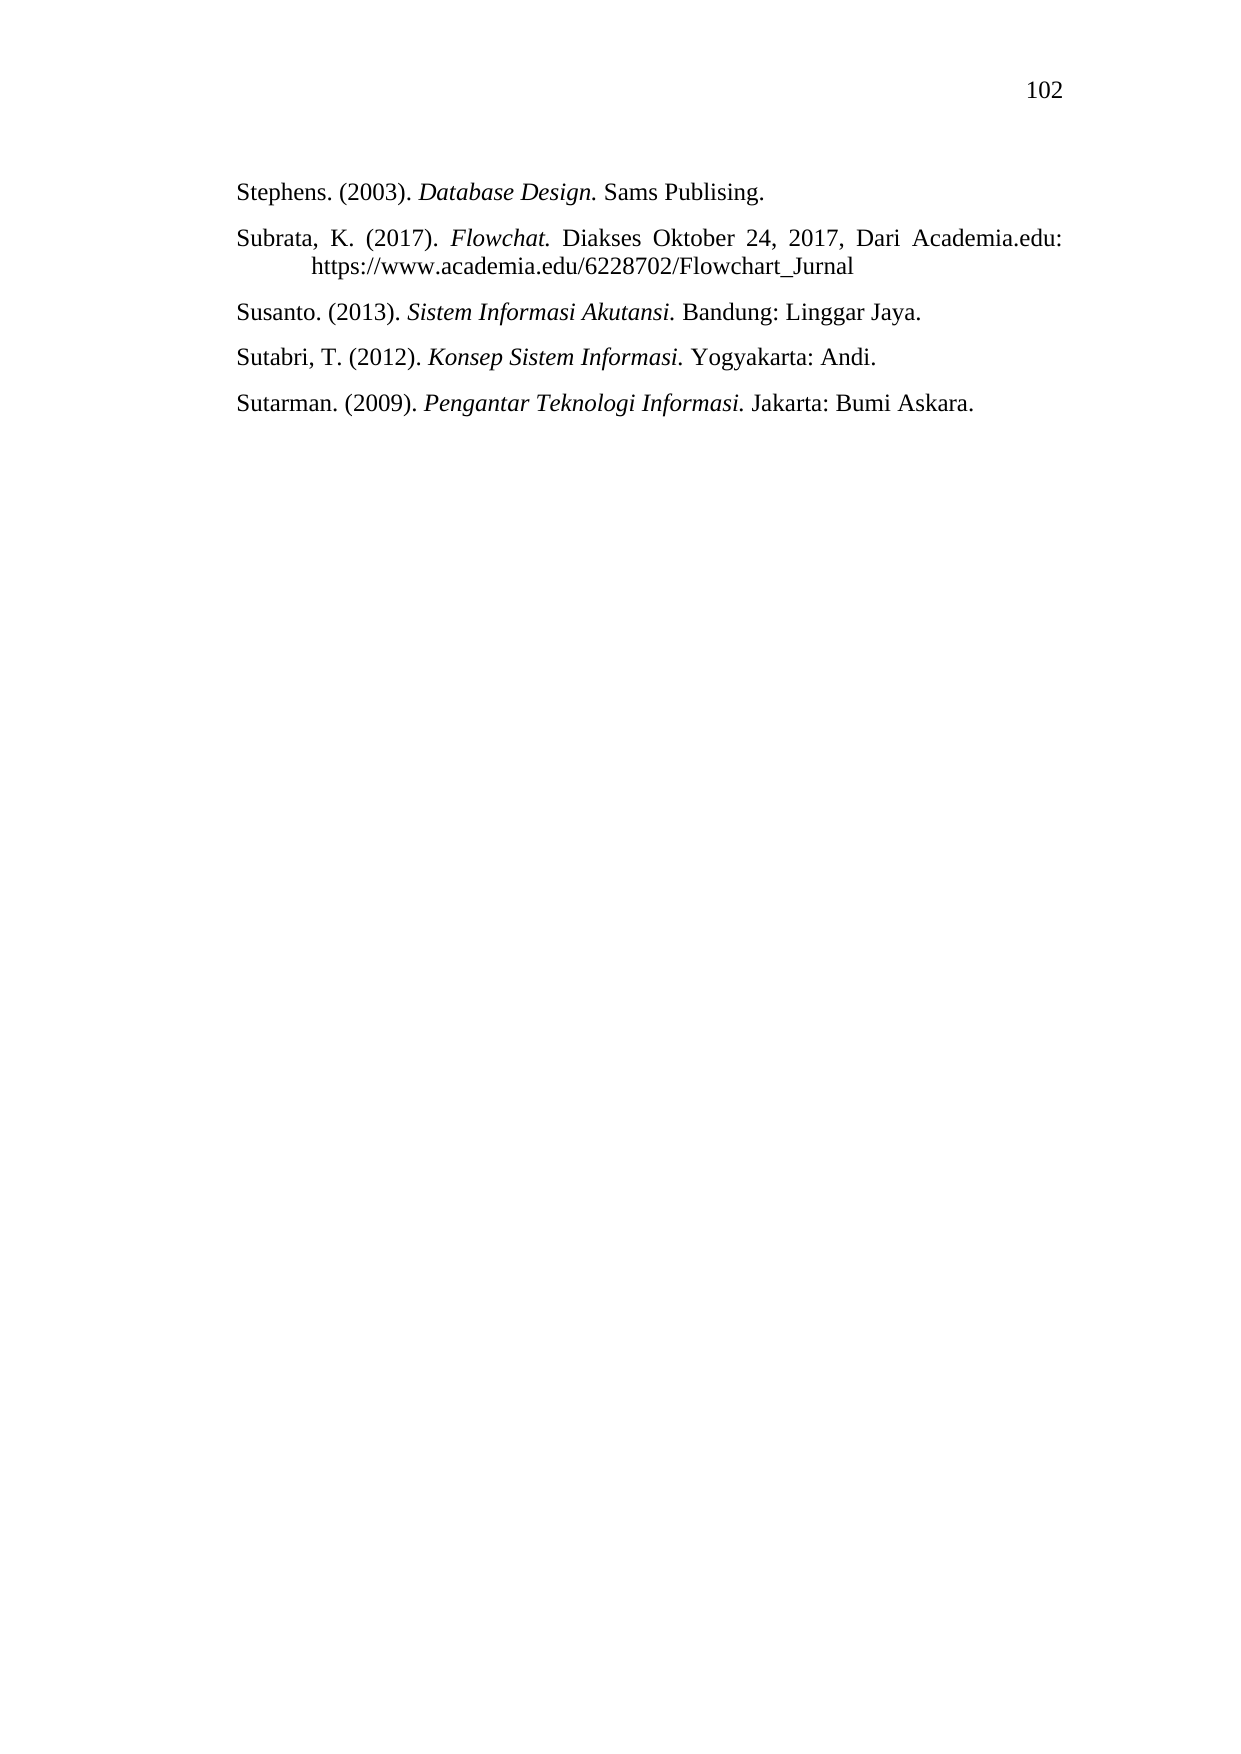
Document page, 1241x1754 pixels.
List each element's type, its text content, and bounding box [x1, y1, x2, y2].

text Subrata, K. (2017). Flowchat. Diakses Oktober 24, 2017, Dari Academia.edu: https://www.academia.edu/6228702/Flowchart_Jurnal [236, 223, 1063, 280]
text Stephens. (2003). Database Design. Sams Publising. [236, 177, 1063, 206]
text Sutarman. (2009). Pengantar Teknologi Informasi. Jakarta: Bumi Askara. [236, 388, 1063, 416]
text Susanto. (2013). Sistem Informasi Akutansi. Bandung: Linggar Jaya. [236, 297, 1063, 326]
text Sutabri, T. (2012). Konsep Sistem Informasi. Yogyakarta: Andi. [236, 342, 1063, 371]
